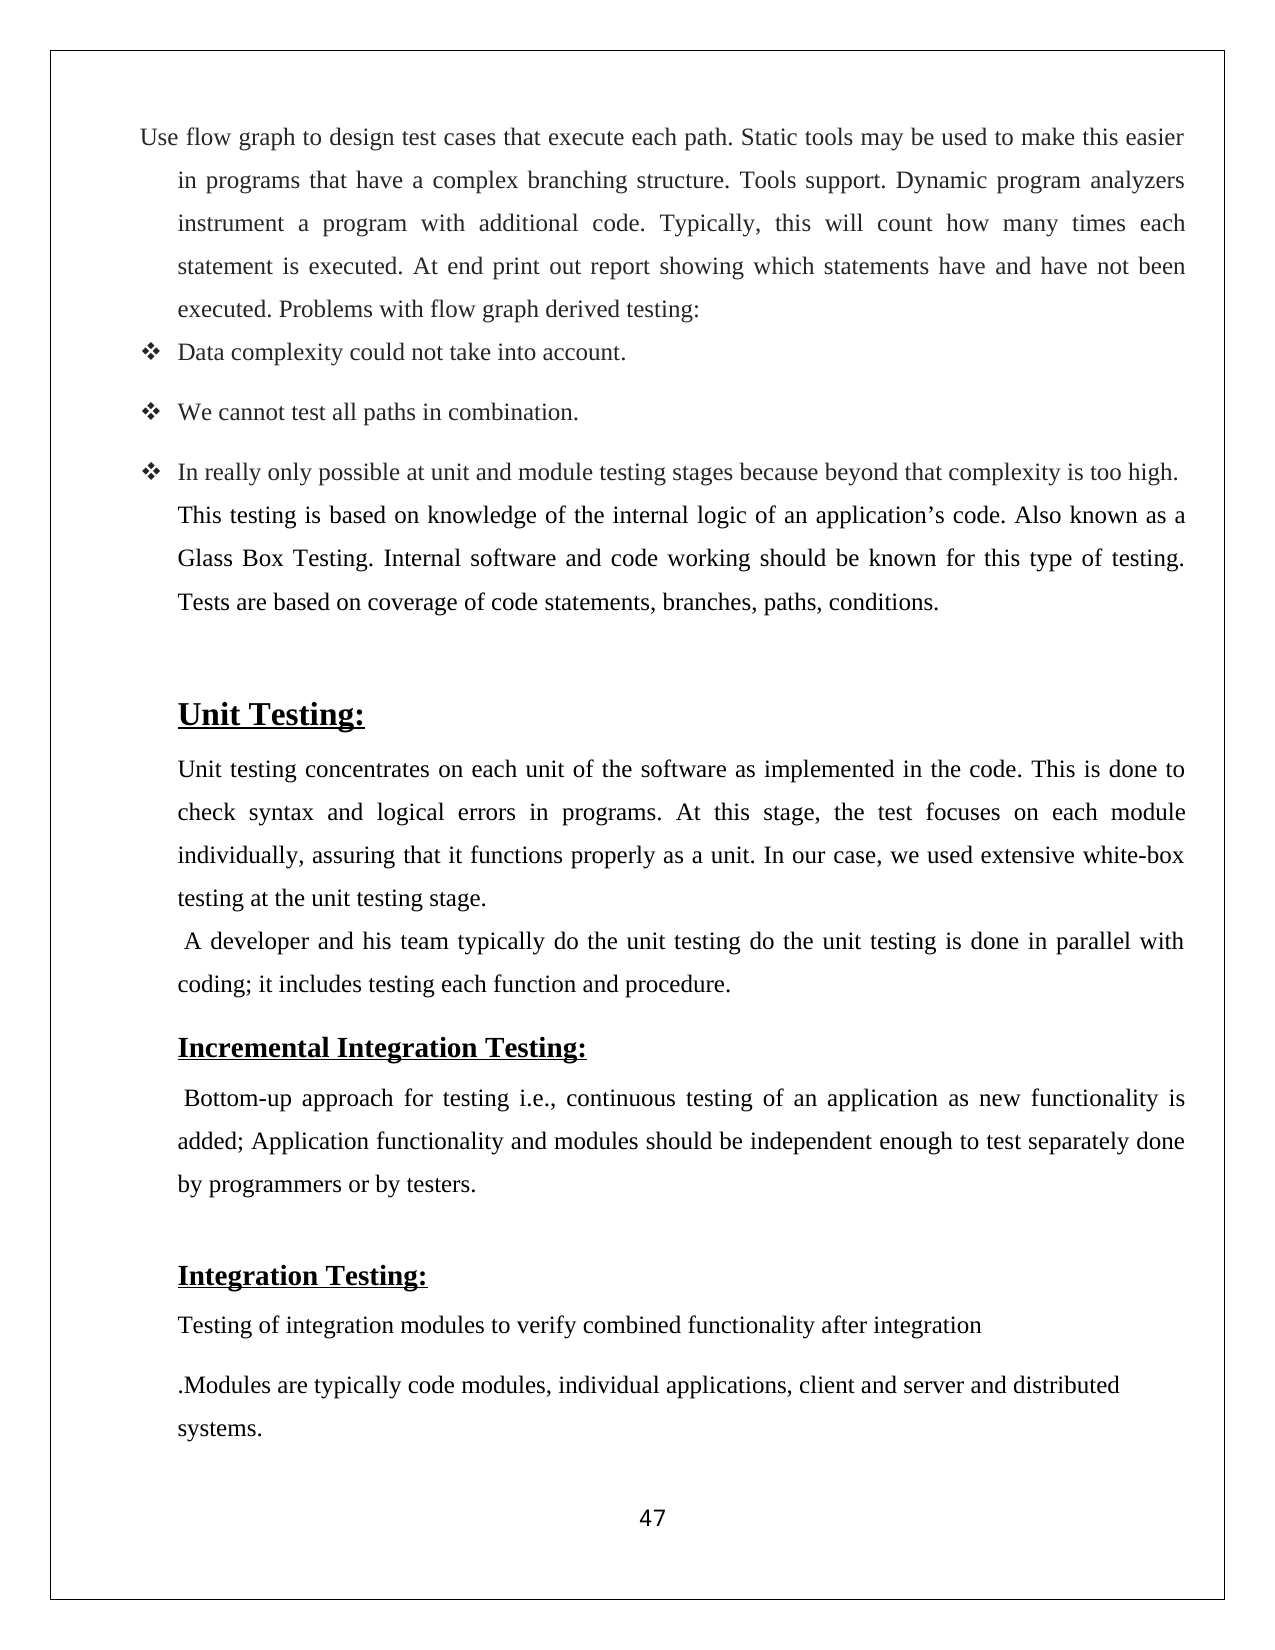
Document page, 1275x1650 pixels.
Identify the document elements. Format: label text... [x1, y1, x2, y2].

text Use flow graph to design test cases that execute each path. Static tools may be used to make this easier in programs that have a complex branching structure. Tools support. Dynamic program analyzers instrument a program with additional code. Typically, this will count how many times each statement is executed. At end print out report showing which statements have and have not been executed. Problems with flow graph derived testing: [139, 122, 1186, 323]
text Unit testing concentrates on each unit of the software as implemented in the code. This is done to check syntax and logical errors in programs. At this stage, the test focuses on each module individually, assuring that it functions properly as a unit. In our case, we used extensive white-box testing at the unit testing stage. [177, 754, 1186, 912]
list We cannot test all paths in combination. [139, 397, 1186, 426]
text This testing is based on knowledge of the internal logic of an application’s code. Also known as a Glass Box Testing. Internal software and code working should be known for this type of testing. Tests are based on coverage of code statements, branches, paths, conditions. [177, 500, 1186, 615]
text Integration Testing: [177, 1258, 1186, 1291]
text A developer and his team typically do the unit testing do the unit testing is done in parallel with coding; it includes testing each function and procedure. [177, 926, 1186, 998]
list Data complexity could not take into account. [139, 337, 1186, 366]
text Testing of integration modules to verify combined functionality after integration [177, 1310, 1186, 1339]
text Incremental Integration Testing: [177, 1030, 1186, 1063]
list In really only possible at unit and module testing stages because beyond that complexity is too high. [140, 457, 1186, 486]
text Unit Testing: [177, 694, 1186, 732]
text Bottom-up approach for testing i.e., continuous testing of an application as new functionality is added; Application functionality and modules should be independent enough to test separately done by programmers or by testers. [177, 1083, 1186, 1198]
text .Modules are typically code modules, individual applications, client and server and distributed systems. [177, 1370, 1186, 1442]
